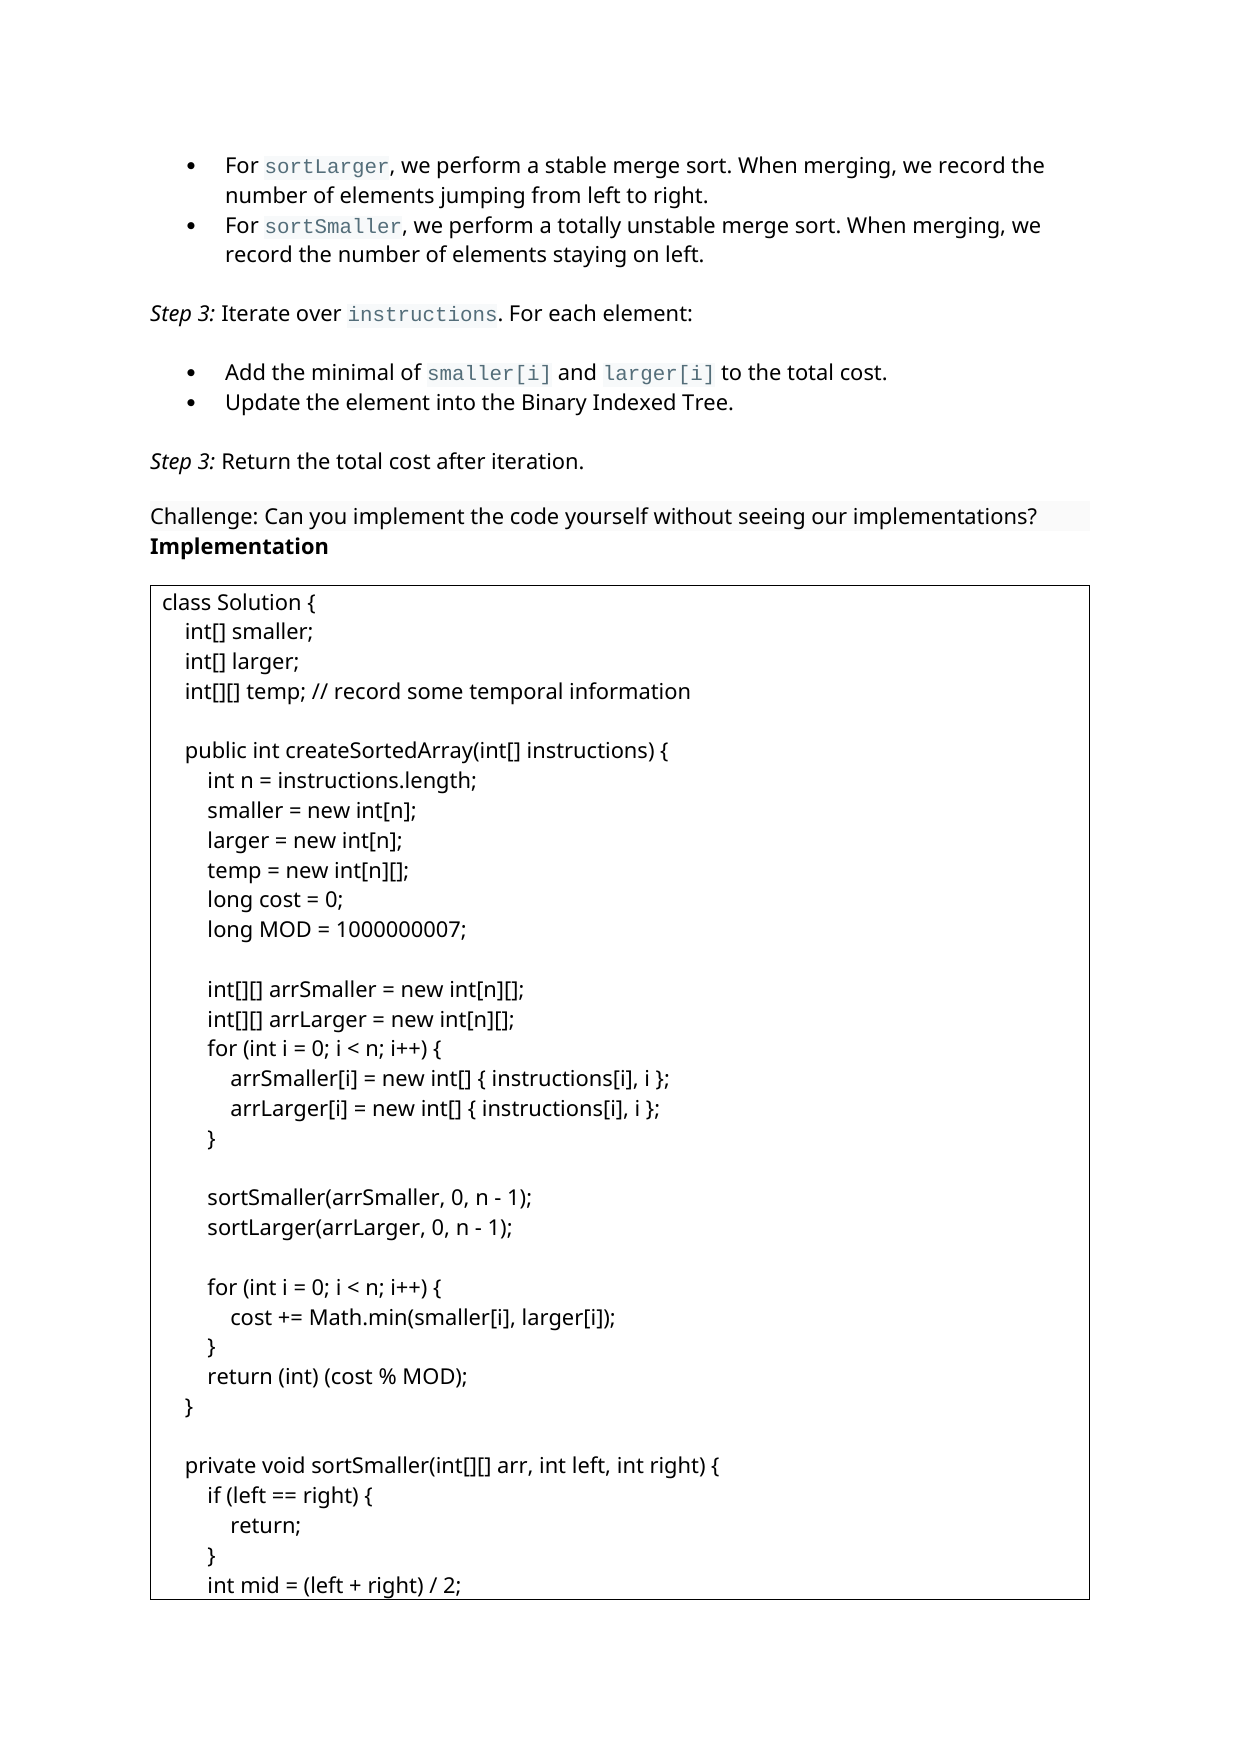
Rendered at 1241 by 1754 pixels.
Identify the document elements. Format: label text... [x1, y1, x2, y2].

list Update the element into the Binary Indexed Tree. [187, 387, 1090, 417]
list For sortSmaller, we perform a totally unstable merge sort. When merging, we record the number of elements staying on left. [187, 209, 1090, 269]
text Challenge: Can you implement the code yourself without seeing our implementations? [150, 501, 1090, 531]
text Implementation [150, 531, 1090, 560]
list Add the minimal of smaller[i] and larger[i] to the total cost. [187, 357, 1090, 387]
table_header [151, 586, 1089, 1599]
text Step 3: Return the total cost after iteration. [150, 446, 1090, 476]
list For sortLarger, we perform a stable merge sort. When merging, we record the number of elements jumping from left to right. [187, 150, 1090, 209]
text Step 3: Iterate over instructions. For each element: [150, 298, 1090, 328]
